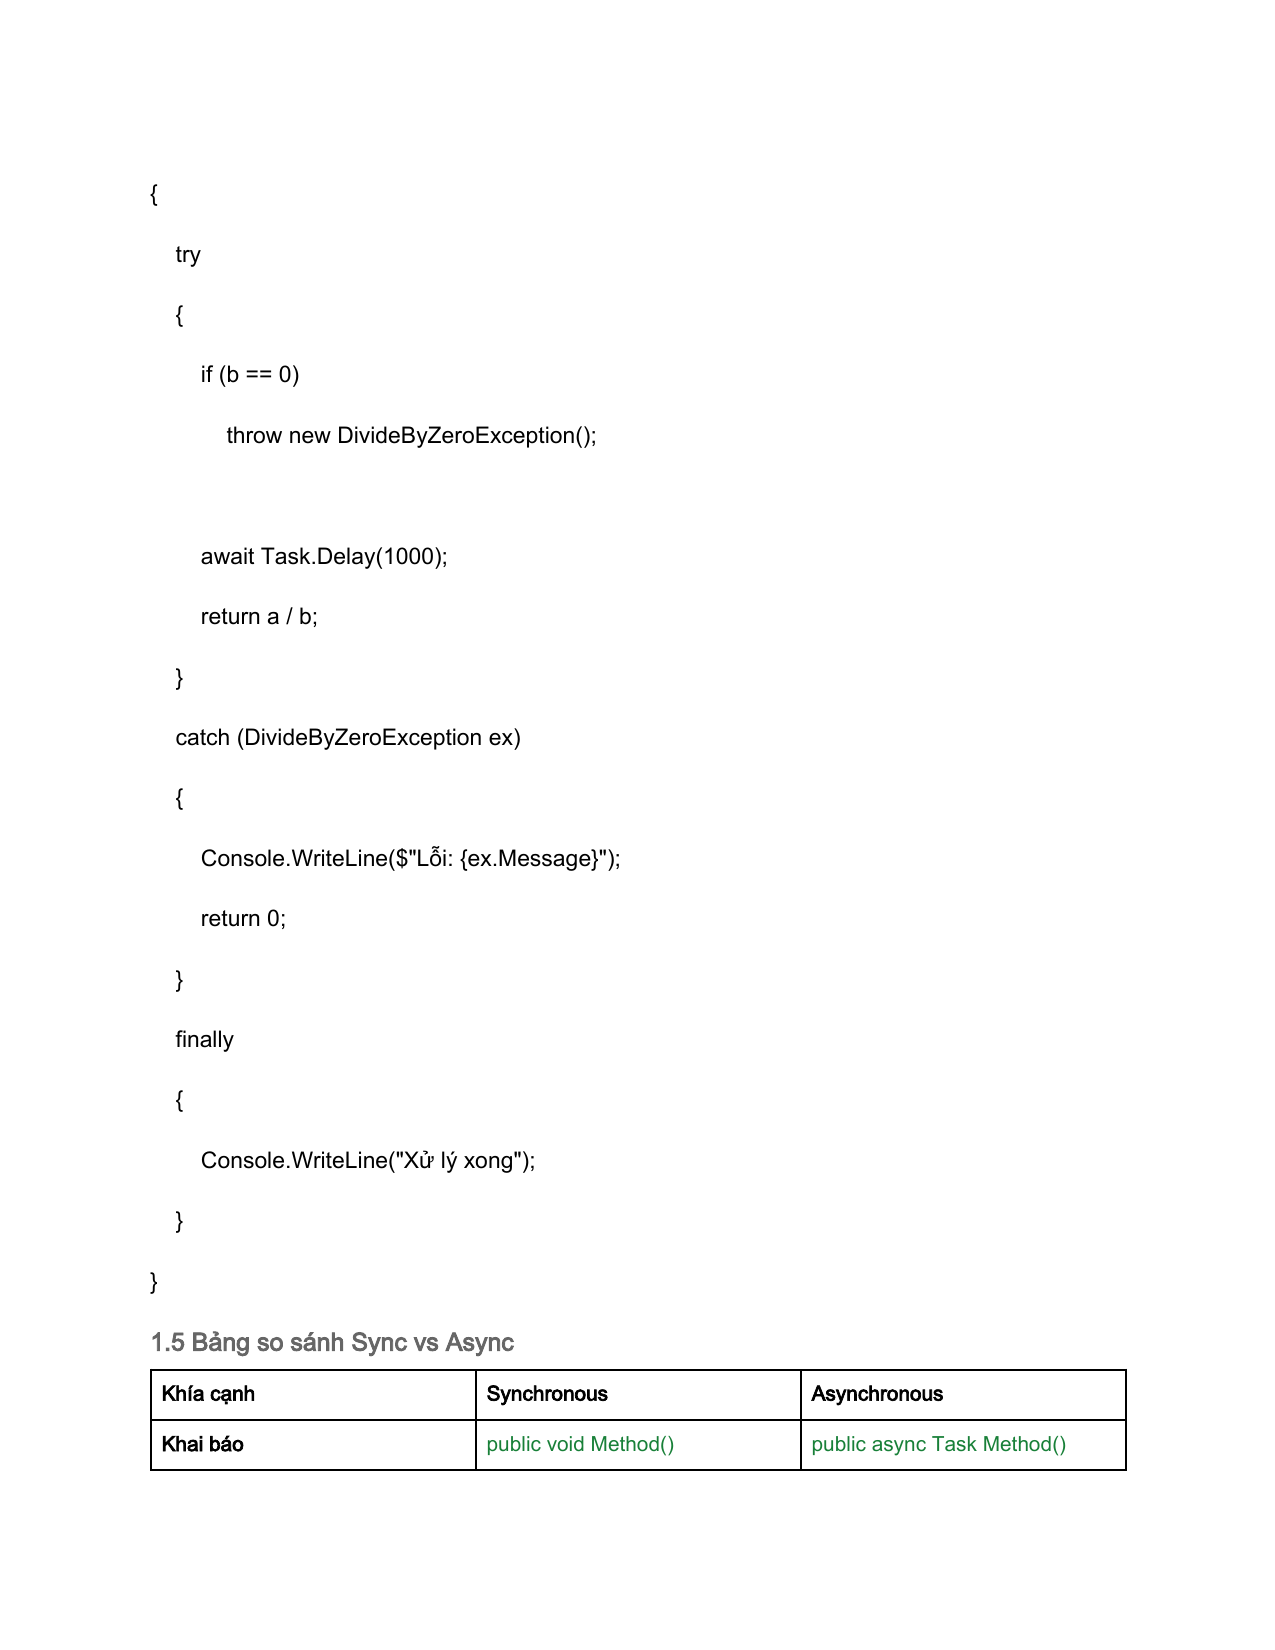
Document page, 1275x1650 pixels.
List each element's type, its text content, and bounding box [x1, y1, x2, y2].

text } [150, 1207, 1125, 1234]
table_cell public void Method() [477, 1421, 800, 1469]
table_cell Khai báo [152, 1421, 475, 1469]
text finally [150, 1026, 1125, 1052]
text return 0; [150, 905, 1125, 932]
text } [150, 663, 1125, 690]
text { [150, 1086, 1125, 1113]
text Console.WriteLine($"Lỗi: {ex.Message}"); [150, 845, 1125, 871]
text } [150, 1268, 1125, 1294]
text return a / b; [150, 603, 1125, 629]
text throw new DivideByZeroException(); [150, 422, 1125, 448]
text await Task.Delay(1000); [150, 543, 1125, 569]
table_header Khía cạnh [152, 1371, 475, 1419]
table_cell public async Task Method() [802, 1421, 1125, 1469]
text try [150, 241, 1125, 267]
text } [150, 966, 1125, 992]
table_header Asynchronous [802, 1371, 1125, 1419]
text { [150, 784, 1125, 811]
text { [150, 301, 1125, 327]
text if (b == 0) [150, 361, 1125, 388]
text { [150, 180, 1125, 207]
subtitle 1.5 Bảng so sánh Sync vs Async [150, 1327, 1125, 1356]
text catch (DivideByZeroException ex) [150, 724, 1125, 750]
table_header Synchronous [477, 1371, 800, 1419]
text Console.WriteLine("Xử lý xong"); [150, 1147, 1125, 1173]
